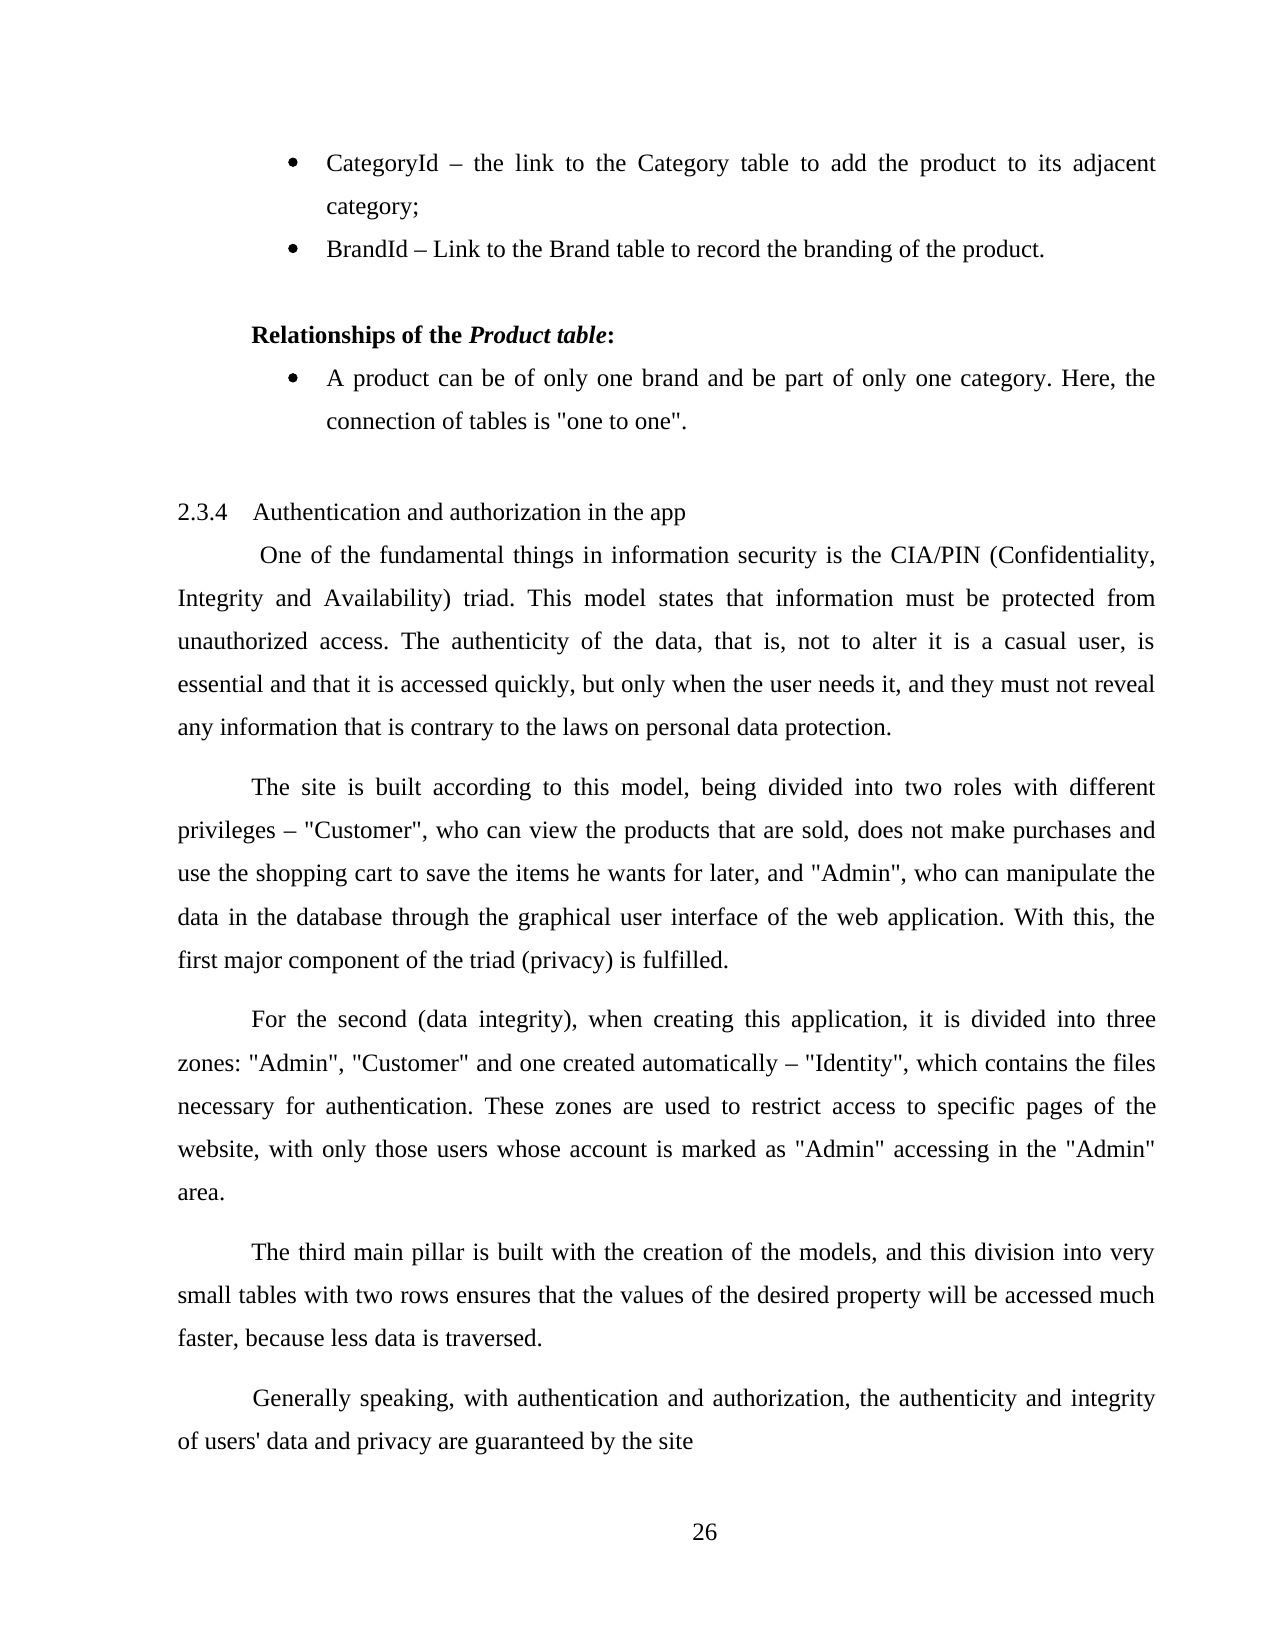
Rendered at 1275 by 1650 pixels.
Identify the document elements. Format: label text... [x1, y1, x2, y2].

text One of the fundamental things in information security is the CIA/PIN (Confidentiality, Integrity and Availability) triad. This model states that information must be protected from unauthorized access. The authenticity of the data, that is, not to alter it is a casual user, is essential and that it is accessed quickly, but only when the user needs it, and they must not reveal any information that is contrary to the laws on personal data protection. [177, 540, 1157, 741]
list CategoryId – the link to the Category table to add the product to its adjacent category; [288, 148, 1157, 219]
text Generally speaking, with authentication and authorization, the authenticity and integrity of users' data and privacy are guaranteed by the site [177, 1383, 1157, 1455]
text The third main pillar is built with the creation of the models, and this division into very small tables with two rows ensures that the values of the desired property will be accessed much faster, because less data is traversed. [177, 1237, 1157, 1352]
text For the second (data integrity), when creating this application, it is divided into three zones: "Admin", "Customer" and one created automatically – "Identity", which contains the files necessary for authentication. These zones are used to restrict access to specific pages of the website, with only those users whose account is marked as "Admin" accessing in the "Admin" area. [177, 1004, 1157, 1206]
list A product can be of only one brand and be part of only one category. Here, the connection of tables is "one to one". [288, 363, 1157, 435]
text Relationships of the Product table: [177, 320, 1157, 349]
text The site is built according to this model, being divided into two roles with different privileges – "Customer", who can view the products that are sold, does not make purchases and use the shopping cart to save the items he wants for later, and "Admin", who can manipulate the data in the database through the graphical user interface of the web application. With this, the first major component of the triad (privacy) is fulfilled. [177, 772, 1157, 973]
subtitle Authentication and authorization in the app [177, 497, 1157, 526]
list BrandId – Link to the Brand table to record the branding of the product. [288, 234, 1157, 263]
